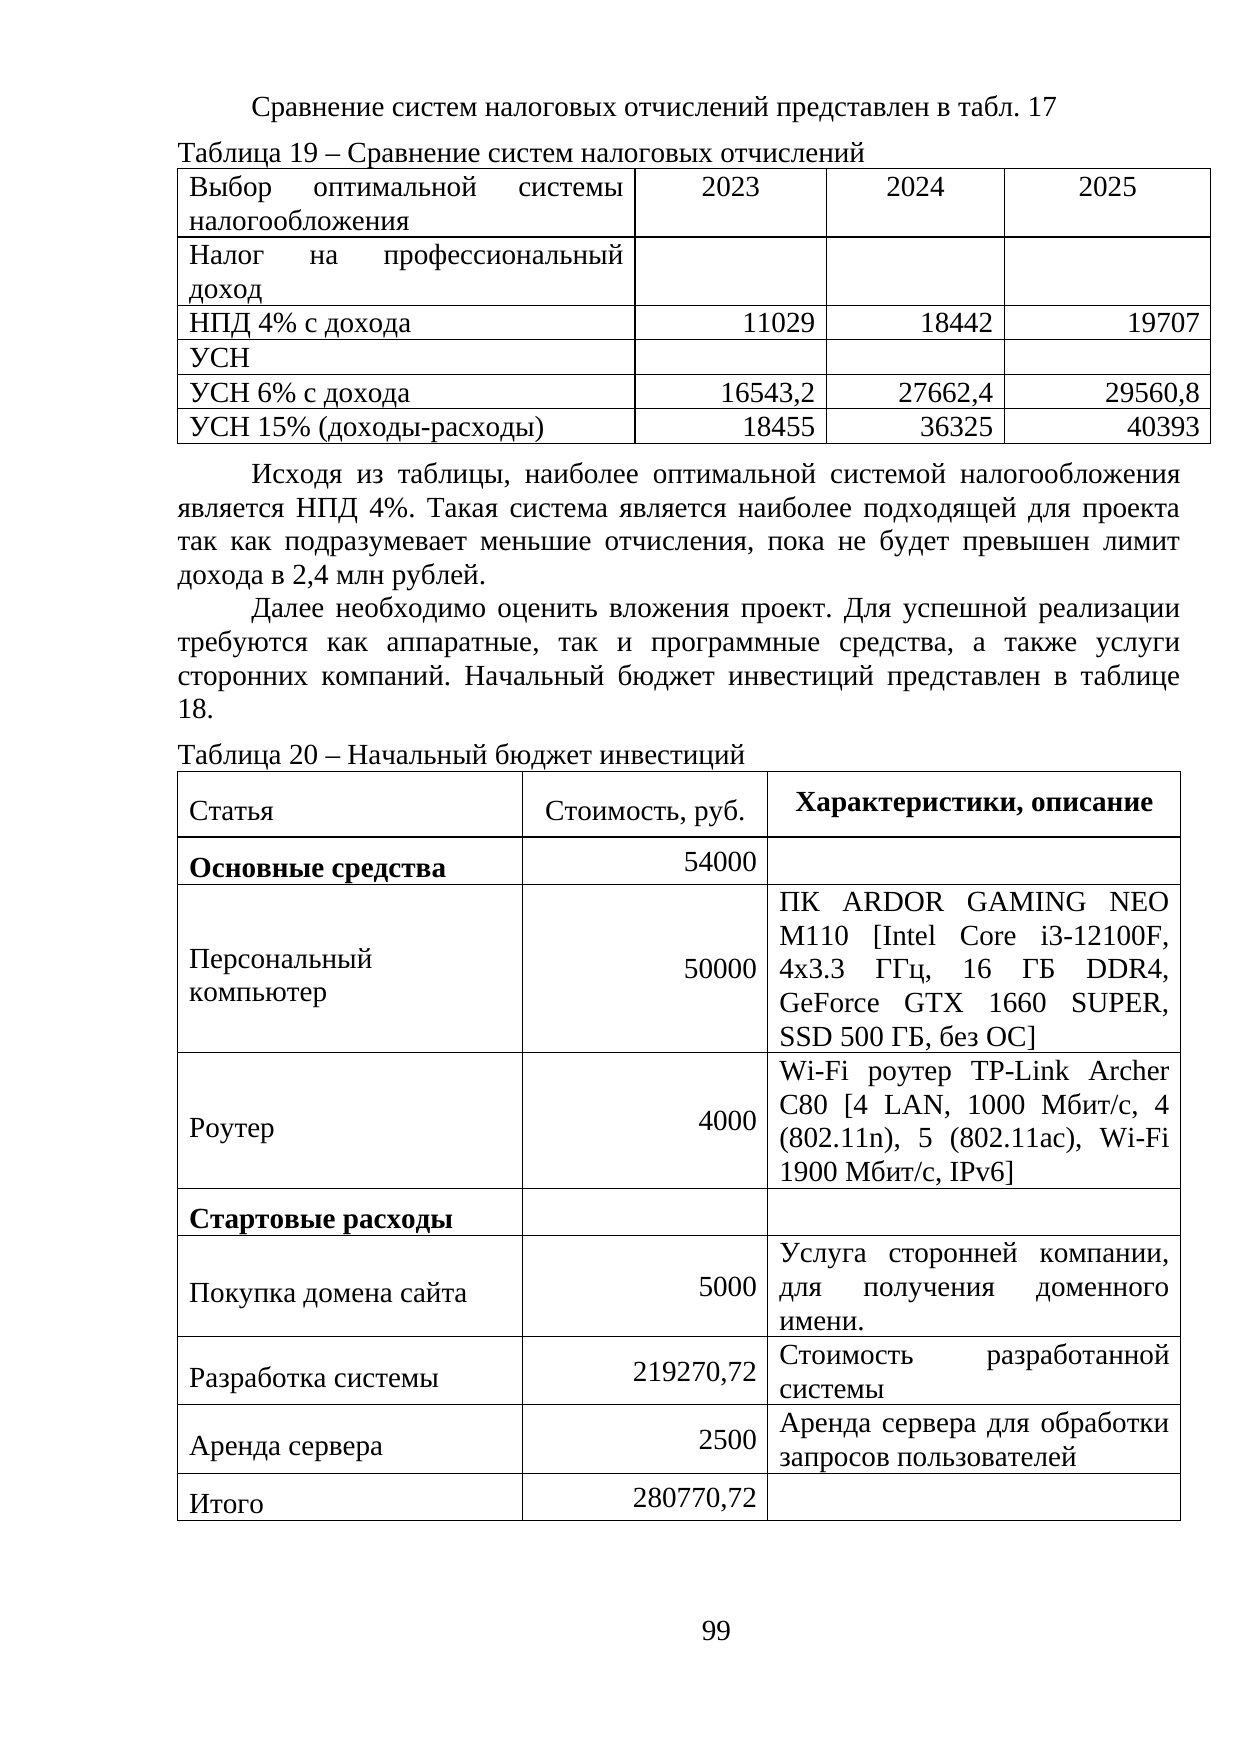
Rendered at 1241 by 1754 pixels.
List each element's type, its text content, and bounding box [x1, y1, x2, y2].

table_cell 54000 [523, 838, 767, 883]
table_cell УСН 15% (доходы-расходы) [178, 409, 634, 443]
table_header 2024 [827, 169, 1004, 236]
table_cell 280770,72 [523, 1474, 767, 1519]
table_cell Налог на профессиональный доход [178, 238, 634, 304]
table_cell Итого [178, 1474, 522, 1519]
table_cell [827, 340, 1004, 374]
table_cell [1005, 340, 1210, 374]
table_header Выбор оптимальной системы налогообложения [178, 169, 634, 236]
table_cell Wi-Fi роутер TP-Link Archer C80 [4 LAN, 1000 Мбит/с, 4 (802.11n), 5 (802.11ac), Wi-Fi 1900 Мбит/с, IPv6] [768, 1053, 1180, 1187]
table_cell 18442 [827, 306, 1004, 339]
table_cell 40393 [1005, 409, 1210, 443]
table_header 2025 [1005, 169, 1210, 236]
table_cell Стоимость разработанной системы [768, 1337, 1180, 1404]
table_cell [636, 340, 826, 374]
text Таблица 20 – Начальный бюджет инвестиций [177, 737, 1181, 771]
table_cell УСН 6% с дохода [178, 375, 634, 408]
table_header 2023 [636, 169, 826, 236]
table_cell [827, 238, 1004, 304]
table_cell 11029 [636, 306, 826, 339]
table_cell НПД 4% с дохода [178, 306, 634, 339]
table_cell УСН [178, 340, 634, 374]
list Далее необходимо оценить вложения проект. Для успешной реализации требуются как аппаратные, так и программные средства, а также услуги сторонних компаний. Начальный бюджет инвестиций представлен в таблице 18. [177, 591, 1181, 725]
table_cell [768, 1474, 1180, 1519]
table_cell 4000 [523, 1053, 767, 1187]
text Таблица 19 – Сравнение систем налоговых отчислений [177, 135, 1181, 168]
table_cell [768, 1189, 1180, 1234]
list Сравнение систем налоговых отчислений представлен в табл. 17 [177, 89, 1181, 122]
table_cell 50000 [523, 885, 767, 1052]
table_cell 19707 [1005, 306, 1210, 339]
table_cell 5000 [523, 1236, 767, 1336]
table_cell 16543,2 [636, 375, 826, 408]
table_cell Основные средства [178, 838, 522, 883]
table_cell Аренда сервера для обработки запросов пользователей [768, 1405, 1180, 1472]
table_cell 18455 [636, 409, 826, 443]
table_cell Услуга сторонней компании, для получения доменного имени. [768, 1236, 1180, 1336]
table_cell [768, 838, 1180, 883]
table_cell [1005, 238, 1210, 304]
table_cell [523, 1189, 767, 1234]
table_cell 219270,72 [523, 1337, 767, 1404]
table_cell Аренда сервера [178, 1405, 522, 1472]
table_cell Покупка домена сайта [178, 1236, 522, 1336]
table_cell 27662,4 [827, 375, 1004, 408]
table_header Статья [178, 772, 522, 836]
table_cell Разработка системы [178, 1337, 522, 1404]
table_cell Стартовые расходы [178, 1189, 522, 1234]
table_cell ПК ARDOR GAMING NEO M110 [Intel Core i3-12100F, 4x3.3 ГГц, 16 ГБ DDR4, GeForce GTX 1660 SUPER, SSD 500 ГБ, без ОС] [768, 885, 1180, 1052]
table_cell 29560,8 [1005, 375, 1210, 408]
table_header Стоимость, руб. [523, 772, 767, 836]
table_cell [636, 238, 826, 304]
list Исходя из таблицы, наиболее оптимальной системой налогообложения является НПД 4%. Такая система является наиболее подходящей для проекта так как подразумевает меньшие отчисления, пока не будет превышен лимит дохода в 2,4 млн рублей. [177, 456, 1181, 591]
table_header Характеристики, описание [768, 772, 1180, 836]
table_cell 2500 [523, 1405, 767, 1472]
table_cell 36325 [827, 409, 1004, 443]
table_cell Роутер [178, 1053, 522, 1187]
table_cell Персональный компьютер [178, 885, 522, 1052]
